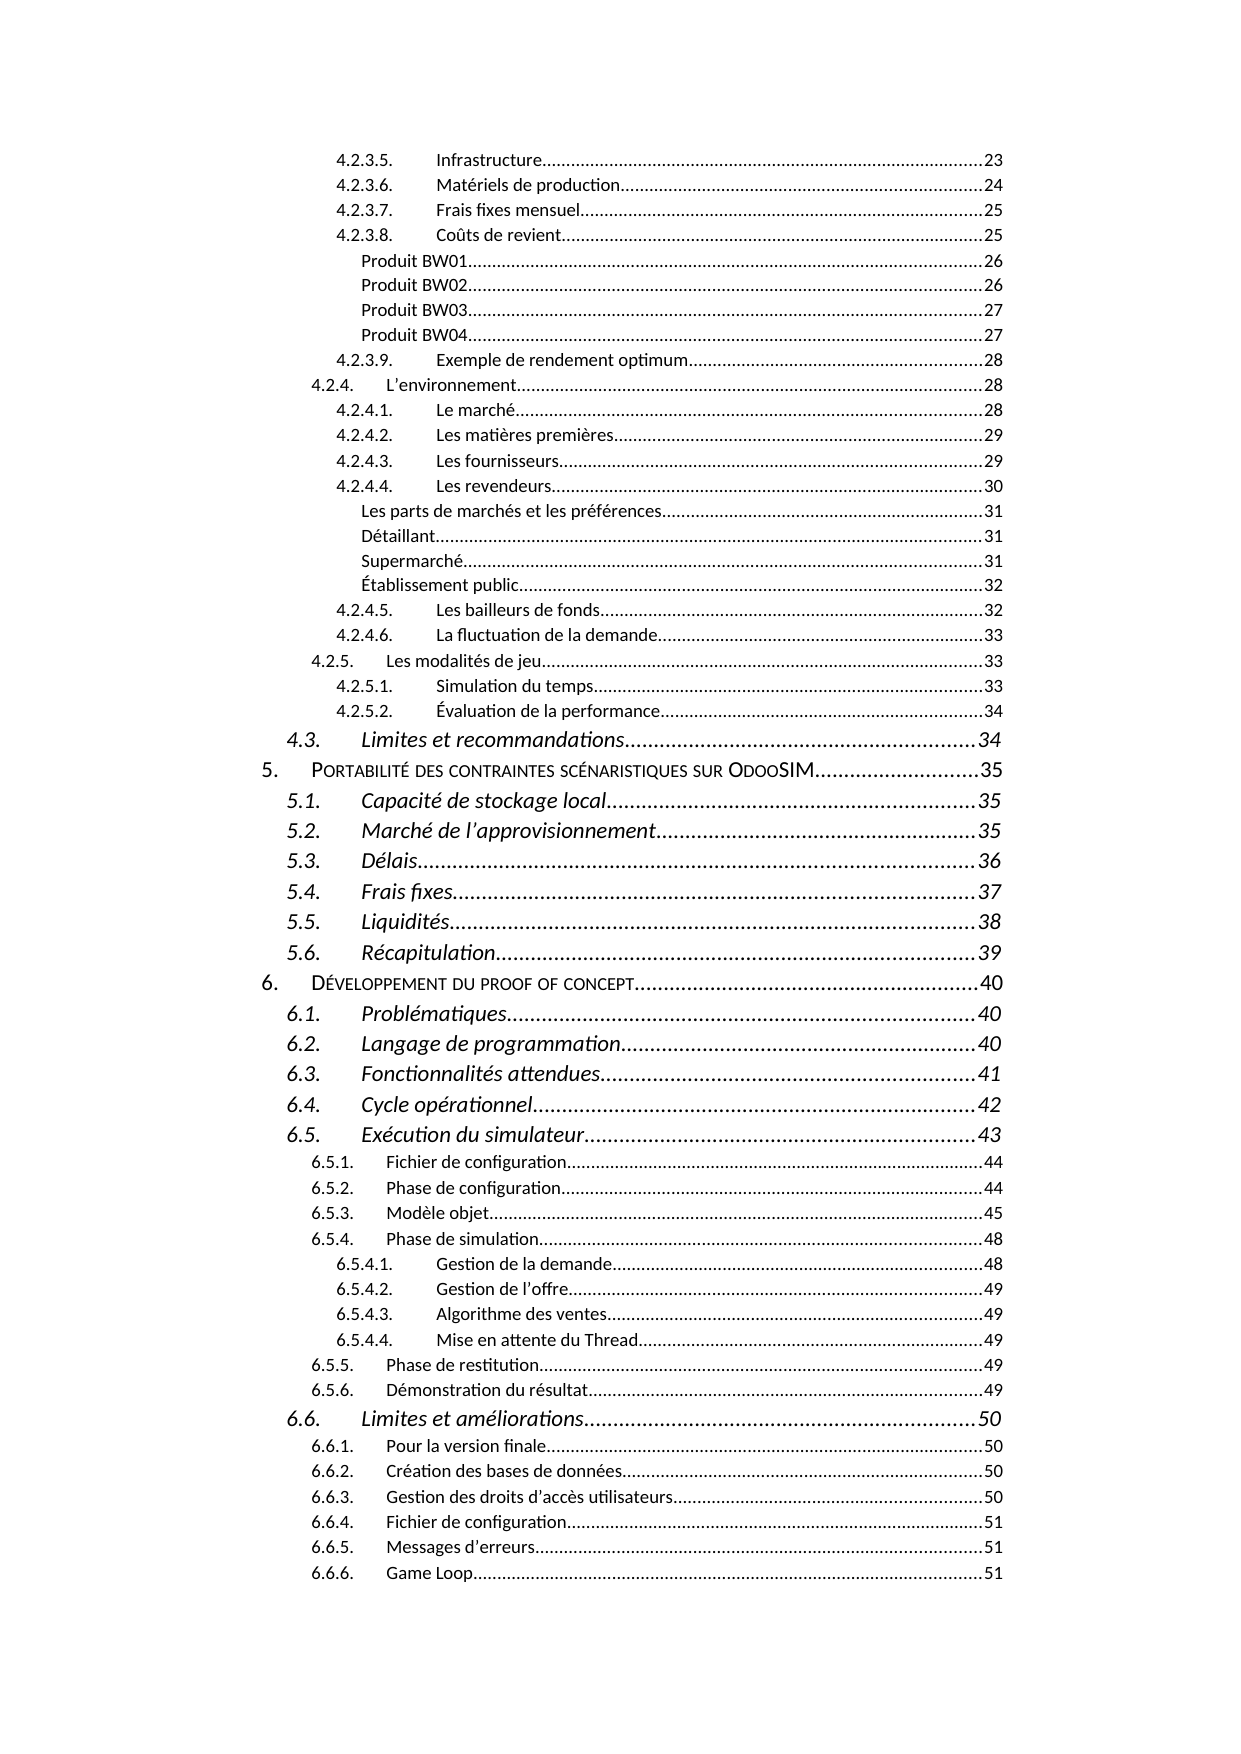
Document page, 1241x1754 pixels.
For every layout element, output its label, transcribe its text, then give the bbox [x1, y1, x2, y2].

text 6.5.6. Démonstration du résultat 49 [311, 1378, 1004, 1401]
text 4.2.4. L’environnement 28 [311, 373, 1004, 396]
text 6.6.6. Game Loop 51 [311, 1561, 1004, 1584]
text 4.2.3.6. Matériels de production 24 [336, 173, 1004, 196]
text Supermarché 31 [361, 549, 1004, 572]
text Produit BW01 26 [361, 249, 1004, 272]
text 6.6.1. Pour la version finale 50 [311, 1434, 1004, 1457]
text 6.4. Cycle opérationnel 42 [286, 1090, 1004, 1118]
text 4.2.4.1. Le marché 28 [336, 398, 1004, 421]
text 5.1. Capacité de stockage local 35 [286, 786, 1004, 814]
text 4.2.4.3. Les fournisseurs 29 [336, 449, 1004, 472]
text 4.2.5.2. Évaluation de la performance 34 [336, 699, 1004, 722]
text 6.5.1. Fichier de configuration 44 [311, 1151, 1004, 1174]
text 4.2.3.5. Infrastructure 23 [336, 148, 1004, 171]
text 5.2. Marché de l’approvisionnement 35 [286, 816, 1004, 844]
text 5.6. Récapitulation 39 [286, 938, 1004, 966]
text 6.5.5. Phase de restitution 49 [311, 1353, 1004, 1376]
text Produit BW03 27 [361, 298, 1004, 321]
text 6.5.2. Phase de configuration 44 [311, 1176, 1004, 1199]
text 6.1. Problématiques 40 [286, 999, 1004, 1027]
text 6.5.3. Modèle objet 45 [311, 1201, 1004, 1224]
text 4.2.5.1. Simulation du temps 33 [336, 674, 1004, 697]
text 4.2.3.9. Exemple de rendement optimum 28 [336, 348, 1004, 371]
text Détaillant 31 [361, 524, 1004, 547]
text 4.2.4.4. Les revendeurs 30 [336, 474, 1004, 497]
text 6.6.5. Messages d’erreurs 51 [311, 1536, 1004, 1558]
text 4.2.4.2. Les matières premières 29 [336, 424, 1004, 447]
text 6.3. Fonctionnalités attendues 41 [286, 1059, 1004, 1087]
text Produit BW02 26 [361, 274, 1004, 297]
text 6.6.2. Création des bases de données 50 [311, 1459, 1004, 1482]
text 5.4. Frais fixes 37 [286, 877, 1004, 905]
text 6.6.3. Gestion des droits d’accès utilisateurs 50 [311, 1485, 1004, 1508]
text 6.6.4. Fichier de configuration 51 [311, 1510, 1004, 1533]
text 4.2.4.5. Les bailleurs de fonds 32 [336, 598, 1004, 621]
text Établissement public 32 [361, 574, 1004, 597]
text 6.5.4.3. Algorithme des ventes 49 [336, 1303, 1004, 1326]
text 6.2. Langage de programmation 40 [286, 1029, 1004, 1057]
text Produit BW04 27 [361, 323, 1004, 346]
text 4.2.3.7. Frais fixes mensuel 25 [336, 198, 1004, 221]
text 6.5.4.1. Gestion de la demande 48 [336, 1252, 1004, 1275]
text 4.3. Limites et recommandations 34 [286, 725, 1004, 753]
text 5.3. Délais 36 [286, 847, 1004, 874]
text 6.5.4.2. Gestion de l’offre 49 [336, 1277, 1004, 1300]
text 6.5.4. Phase de simulation 48 [311, 1227, 1004, 1249]
text 5. Portabilité des contraintes scénaristiques sur OdooSIM 35 [261, 755, 1004, 783]
text 5.5. Liquidités 38 [286, 907, 1004, 935]
text 6.6. Limites et améliorations 50 [286, 1404, 1004, 1432]
text 4.2.3.8. Coûts de revient 25 [336, 224, 1004, 247]
text 6. Développement du proof of concept 40 [261, 968, 1004, 996]
text 4.2.5. Les modalités de jeu 33 [311, 649, 1004, 672]
text 6.5. Exécution du simulateur 43 [286, 1120, 1004, 1148]
text 4.2.4.6. La fluctuation de la demande 33 [336, 624, 1004, 647]
text 6.5.4.4. Mise en attente du Thread 49 [336, 1328, 1004, 1351]
text Les parts de marchés et les préférences 31 [361, 499, 1004, 522]
